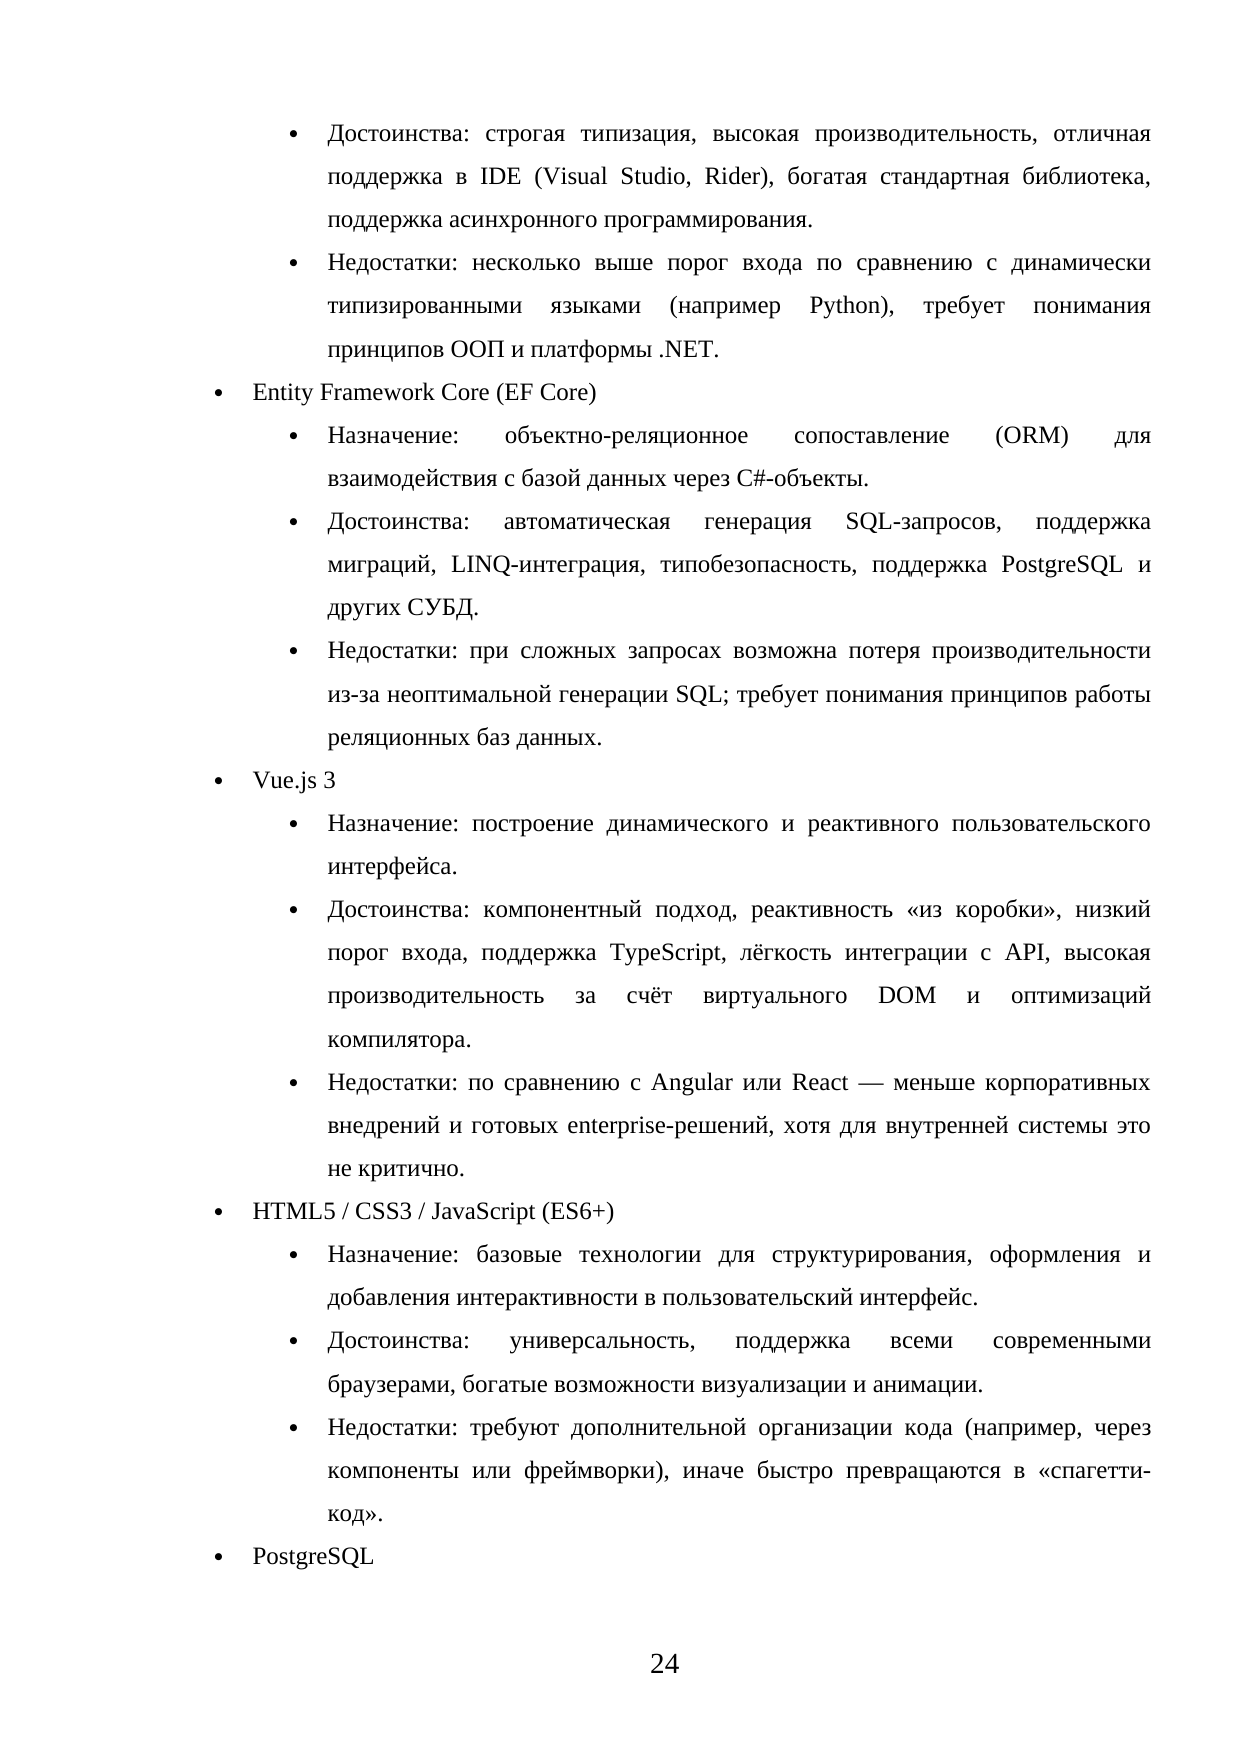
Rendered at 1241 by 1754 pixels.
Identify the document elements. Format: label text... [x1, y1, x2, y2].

list Достоинства: автоматическая генерация SQL-запросов, поддержка миграций, LINQ-интеграция, типобезопасность, поддержка PostgreSQL и других СУБД. [290, 506, 1152, 621]
list Vue.js 3 [215, 765, 1152, 794]
list Назначение: объектно-реляционное сопоставление (ORM) для взаимодействия с базой данных через C#-объекты. [290, 420, 1152, 492]
list Entity Framework Core (EF Core) [215, 377, 1152, 406]
list Достоинства: компонентный подход, реактивность «из коробки», низкий порог входа, поддержка TypeScript, лёгкость интеграции с API, высокая производительность за счёт виртуального DOM и оптимизаций компилятора. [290, 894, 1152, 1052]
list HTML5 / CSS3 / JavaScript (ES6+) [215, 1196, 1152, 1225]
list Недостатки: требуют дополнительной организации кода (например, через компоненты или фреймворки), иначе быстро превращаются в «спагетти-код». [290, 1412, 1152, 1527]
list Достоинства: строгая типизация, высокая производительность, отличная поддержка в IDE (Visual Studio, Rider), богатая стандартная библиотека, поддержка асинхронного программирования. [290, 118, 1152, 233]
list PostgreSQL [215, 1541, 1152, 1570]
list Назначение: построение динамического и реактивного пользовательского интерфейса. [290, 808, 1152, 880]
list Достоинства: универсальность, поддержка всеми современными браузерами, богатые возможности визуализации и анимации. [290, 1326, 1152, 1397]
list Назначение: базовые технологии для структурирования, оформления и добавления интерактивности в пользовательский интерфейс. [290, 1239, 1152, 1311]
list Недостатки: несколько выше порог входа по сравнению с динамически типизированными языками (например Python), требует понимания принципов ООП и платформы .NET. [290, 247, 1152, 362]
list Недостатки: при сложных запросах возможна потеря производительности из-за неоптимальной генерации SQL; требует понимания принципов работы реляционных баз данных. [290, 636, 1152, 751]
list Недостатки: по сравнению с Angular или React — меньше корпоративных внедрений и готовых enterprise-решений, хотя для внутренней системы это не критично. [290, 1067, 1152, 1182]
